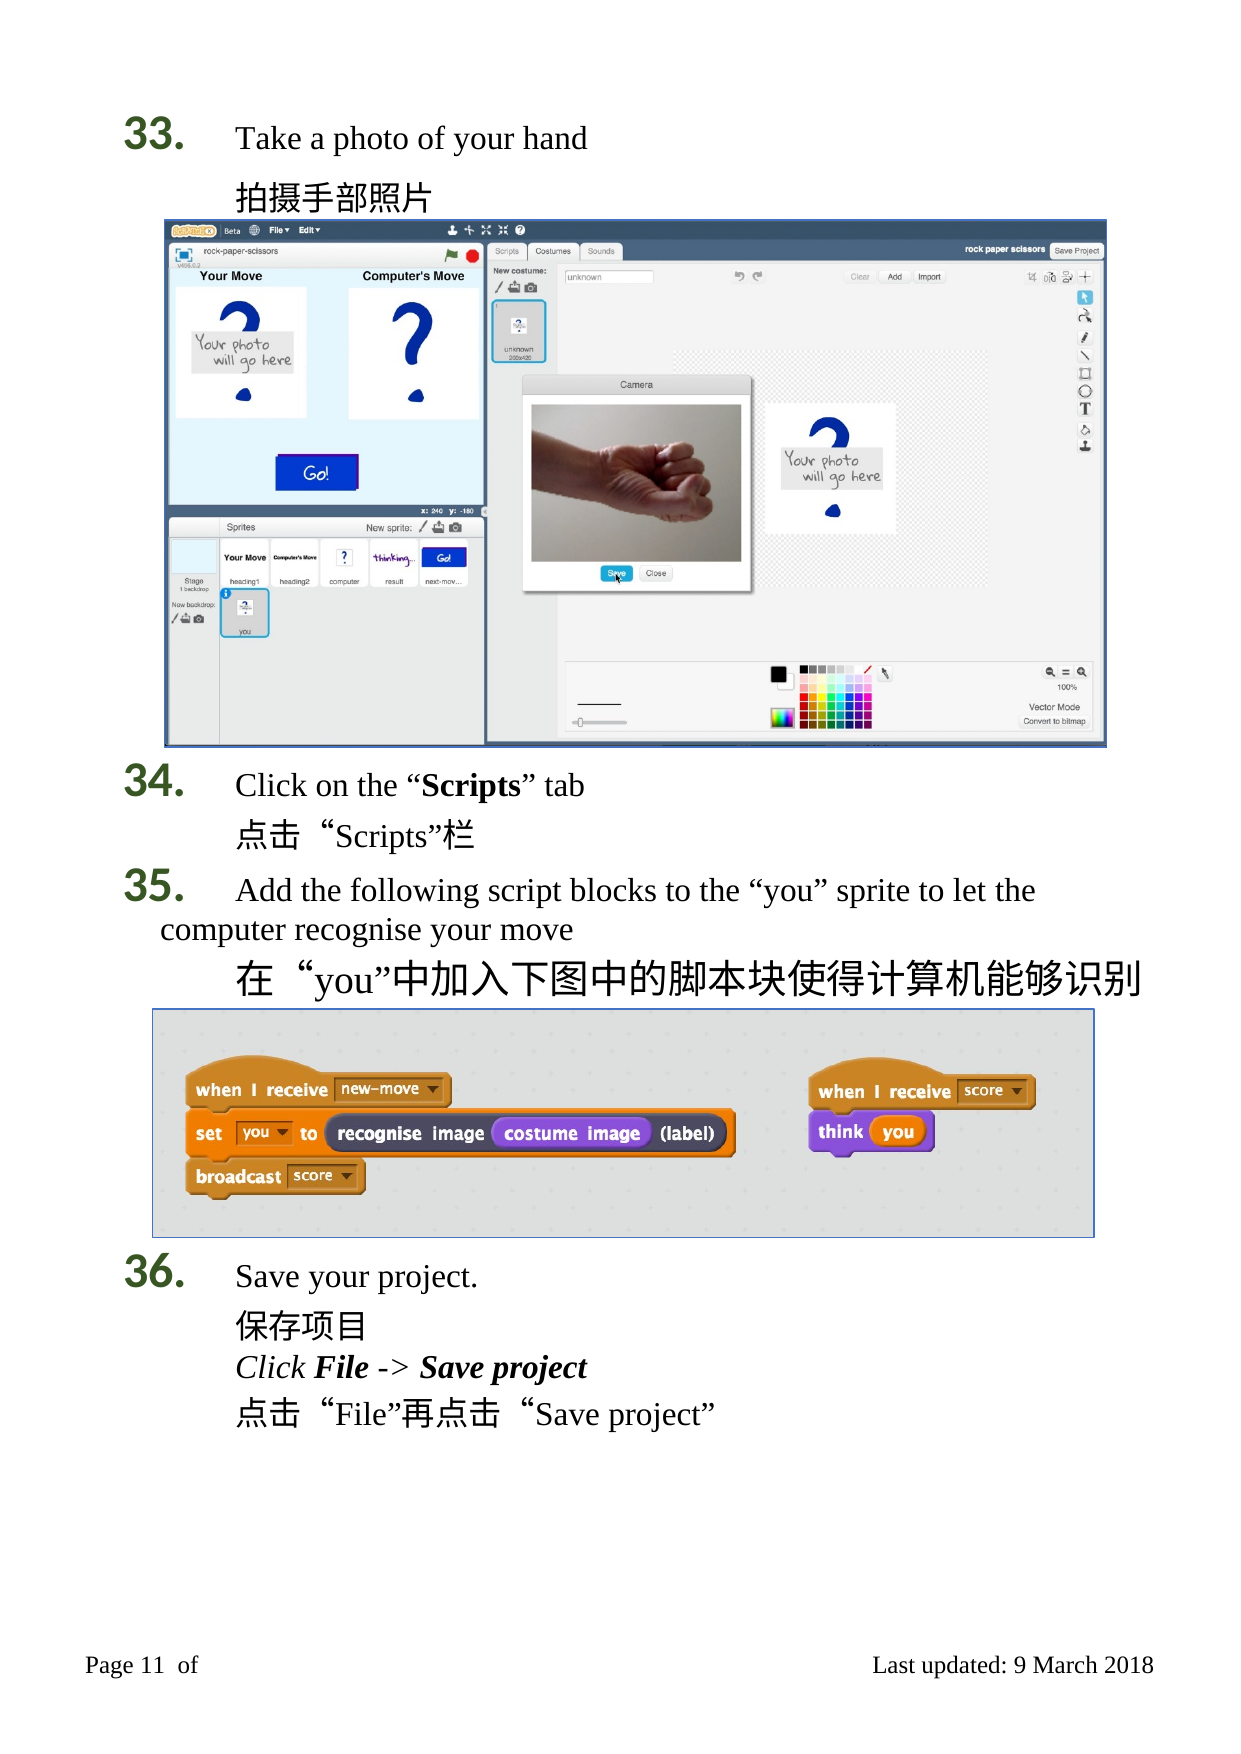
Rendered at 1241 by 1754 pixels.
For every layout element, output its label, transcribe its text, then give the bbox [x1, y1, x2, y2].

list 保存项目 [160, 1299, 1198, 1348]
list Add the following script blocks to the “you” sprite to let the computer recognise your move [122, 857, 1042, 947]
text 在“you”中加入下图中的脚本块使得计算机能够识别 [235, 947, 1198, 1005]
picture [153, 1010, 1093, 1237]
list Take a photo of your hand [122, 101, 1198, 162]
list 点击“File”再点击“Save project” [123, 1386, 1198, 1434]
list 点击“Scripts”栏 [235, 809, 1198, 857]
picture [165, 221, 1106, 746]
text Click File -> Save project [195, 1348, 1198, 1386]
list Click on the “Scripts” tab [122, 748, 1198, 809]
list 拍摄手部照片 [235, 171, 1198, 219]
